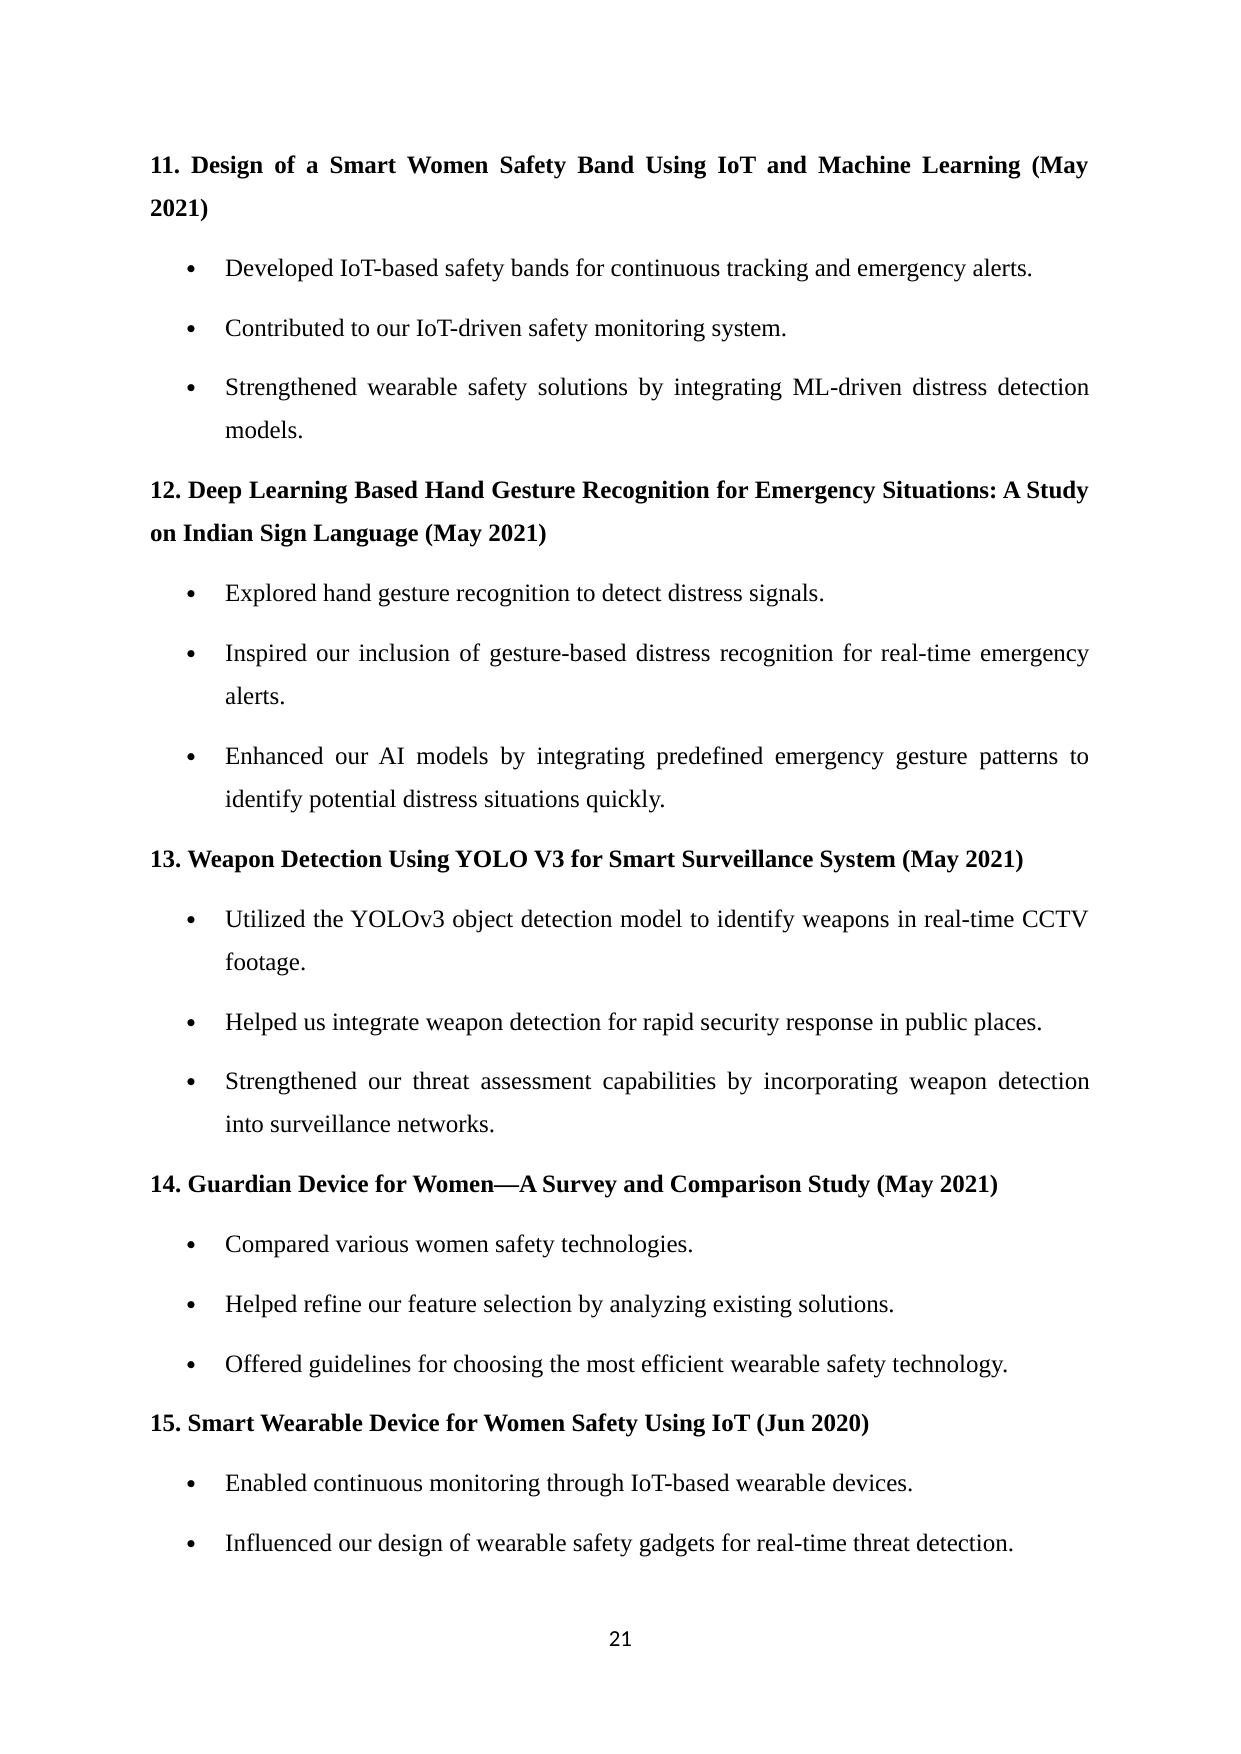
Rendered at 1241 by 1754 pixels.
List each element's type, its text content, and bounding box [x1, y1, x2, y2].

text 14. Guardian Device for Women—A Survey and Comparison Study (May 2021) [150, 1169, 1090, 1198]
list Offered guidelines for choosing the most efficient wearable safety technology. [187, 1349, 1090, 1377]
list Contributed to our IoT-driven safety monitoring system. [187, 313, 1090, 341]
list Compared various women safety technologies. [187, 1229, 1090, 1258]
list Explored hand gesture recognition to detect distress signals. [187, 578, 1090, 607]
list Strengthened our threat assessment capabilities by incorporating weapon detection into surveillance networks. [187, 1066, 1090, 1138]
list Influenced our design of wearable safety gadgets for real-time threat detection. [187, 1528, 1090, 1557]
list Helped refine our feature selection by analyzing existing solutions. [187, 1289, 1090, 1318]
list Developed IoT-based safety bands for continuous tracking and emergency alerts. [187, 253, 1090, 282]
text 15. Smart Wearable Device for Women Safety Using IoT (Jun 2020) [150, 1408, 1090, 1437]
text 12. Deep Learning Based Hand Gesture Recognition for Emergency Situations: A Study on Indian Sign Language (May 2021) [150, 475, 1090, 547]
list Strengthened wearable safety solutions by integrating ML-driven distress detection models. [187, 372, 1090, 444]
list Inspired our inclusion of gesture-based distress recognition for real-time emergency alerts. [187, 638, 1090, 710]
list Utilized the YOLOv3 object detection model to identify weapons in real-time CCTV footage. [187, 904, 1090, 976]
list Helped us integrate weapon detection for rapid security response in public places. [187, 1007, 1090, 1035]
list Enabled continuous monitoring through IoT-based wearable devices. [187, 1468, 1090, 1497]
list Enhanced our AI models by integrating predefined emergency gesture patterns to identify potential distress situations quickly. [187, 741, 1090, 813]
text 11. Design of a Smart Women Safety Band Using IoT and Machine Learning (May 2021) [150, 150, 1090, 222]
text 13. Weapon Detection Using YOLO V3 for Smart Surveillance System (May 2021) [150, 844, 1090, 873]
